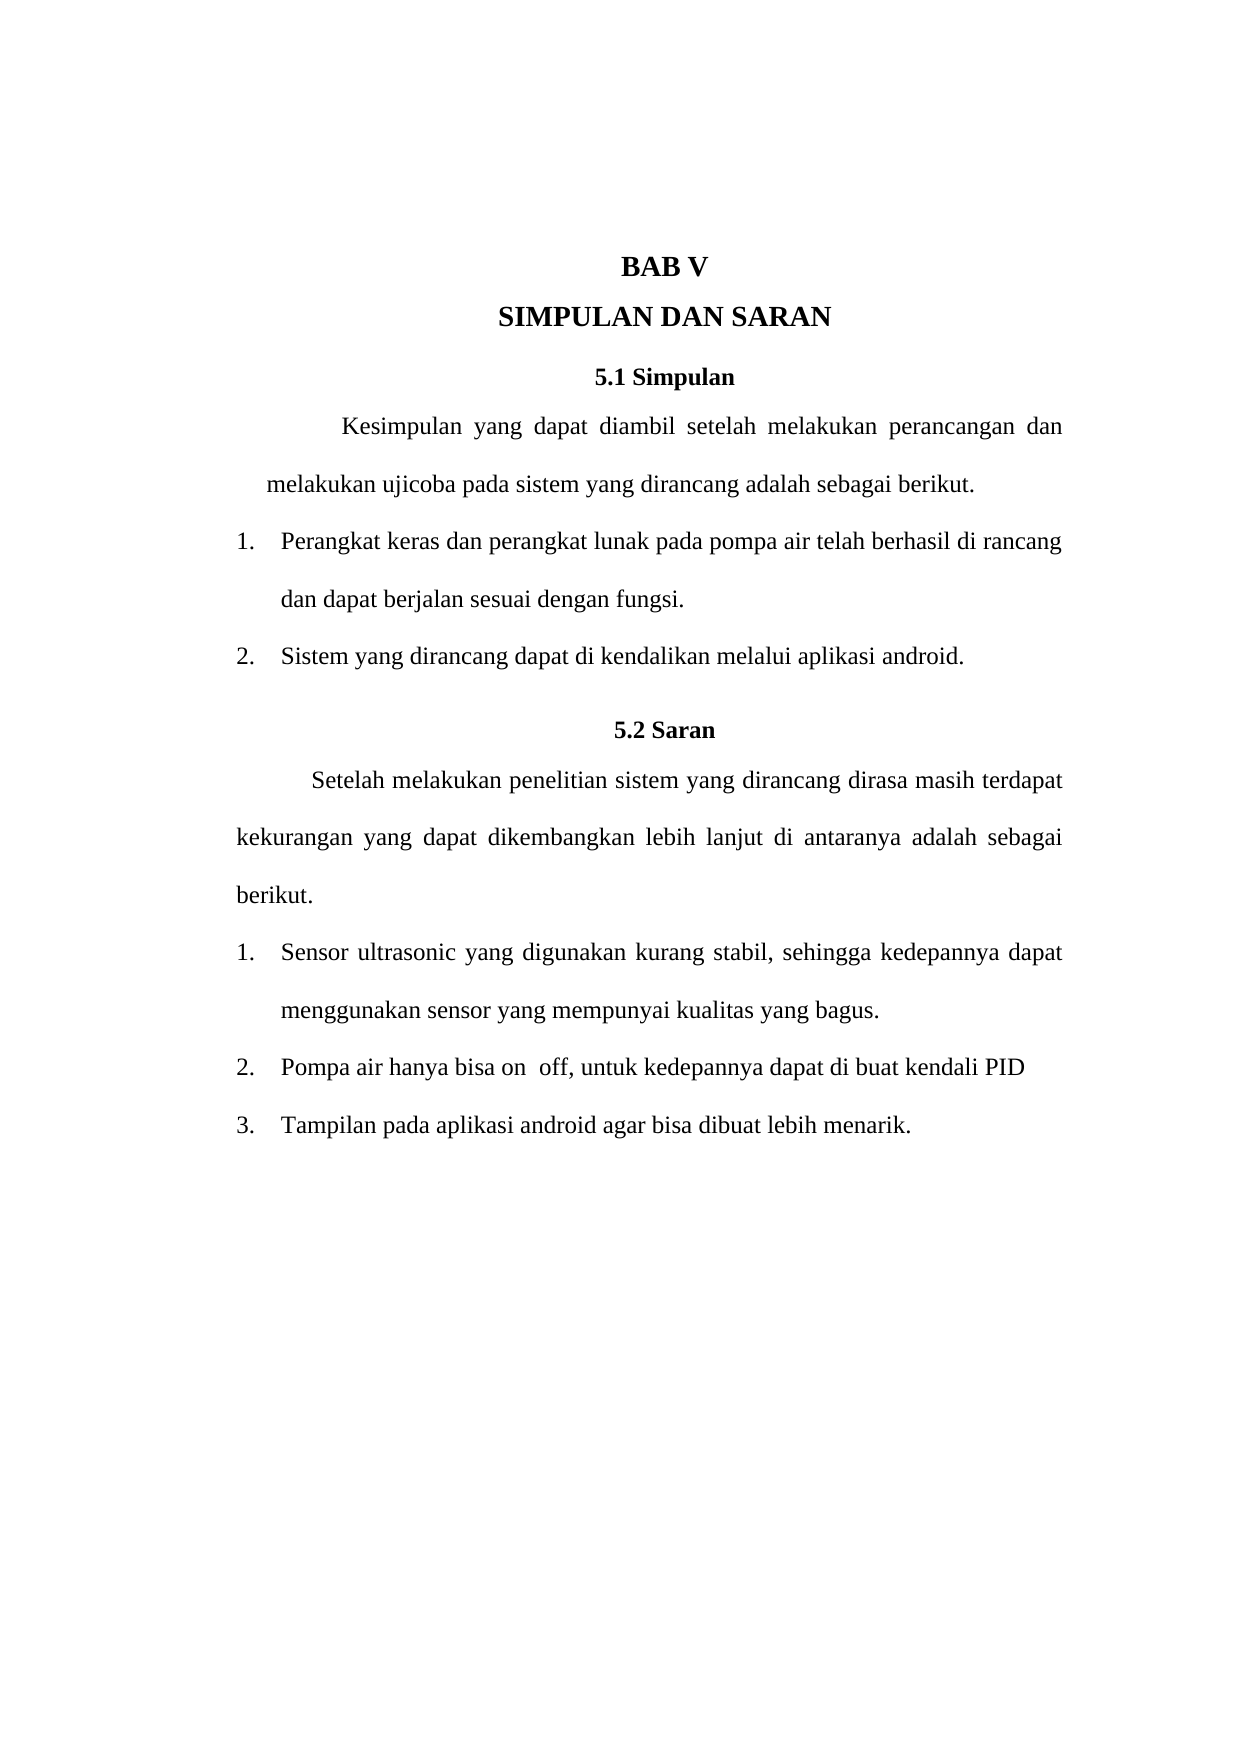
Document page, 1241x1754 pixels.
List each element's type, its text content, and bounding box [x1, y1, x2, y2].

list Sensor ultrasonic yang digunakan kurang stabil, sehingga kedepannya dapat menggunakan sensor yang mempunyai kualitas yang bagus. [236, 937, 1063, 1023]
subtitle 5.1 Simpulan [266, 362, 1063, 391]
subtitle 5.2 Saran [266, 715, 1063, 744]
list Perangkat keras dan perangkat lunak pada pompa air telah berhasil di rancang dan dapat berjalan sesuai dengan fungsi. [236, 526, 1063, 612]
list Tampilan pada aplikasi android agar bisa dibuat lebih menarik. [236, 1110, 1063, 1138]
list Sistem yang dirancang dapat di kendalikan melalui aplikasi android. [236, 641, 1063, 670]
text Setelah melakukan penelitian sistem yang dirancang dirasa masih terdapat kekurangan yang dapat dikembangkan lebih lanjut di antaranya adalah sebagai berikut. [236, 765, 1063, 908]
text Kesimpulan yang dapat diambil setelah melakukan perancangan dan melakukan ujicoba pada sistem yang dirancang adalah sebagai berikut. [266, 411, 1063, 497]
list Pompa air hanya bisa on off, untuk kedepannya dapat di buat kendali PID [236, 1052, 1063, 1081]
subtitle BAB V SIMPULAN DAN SARAN [266, 249, 1063, 333]
